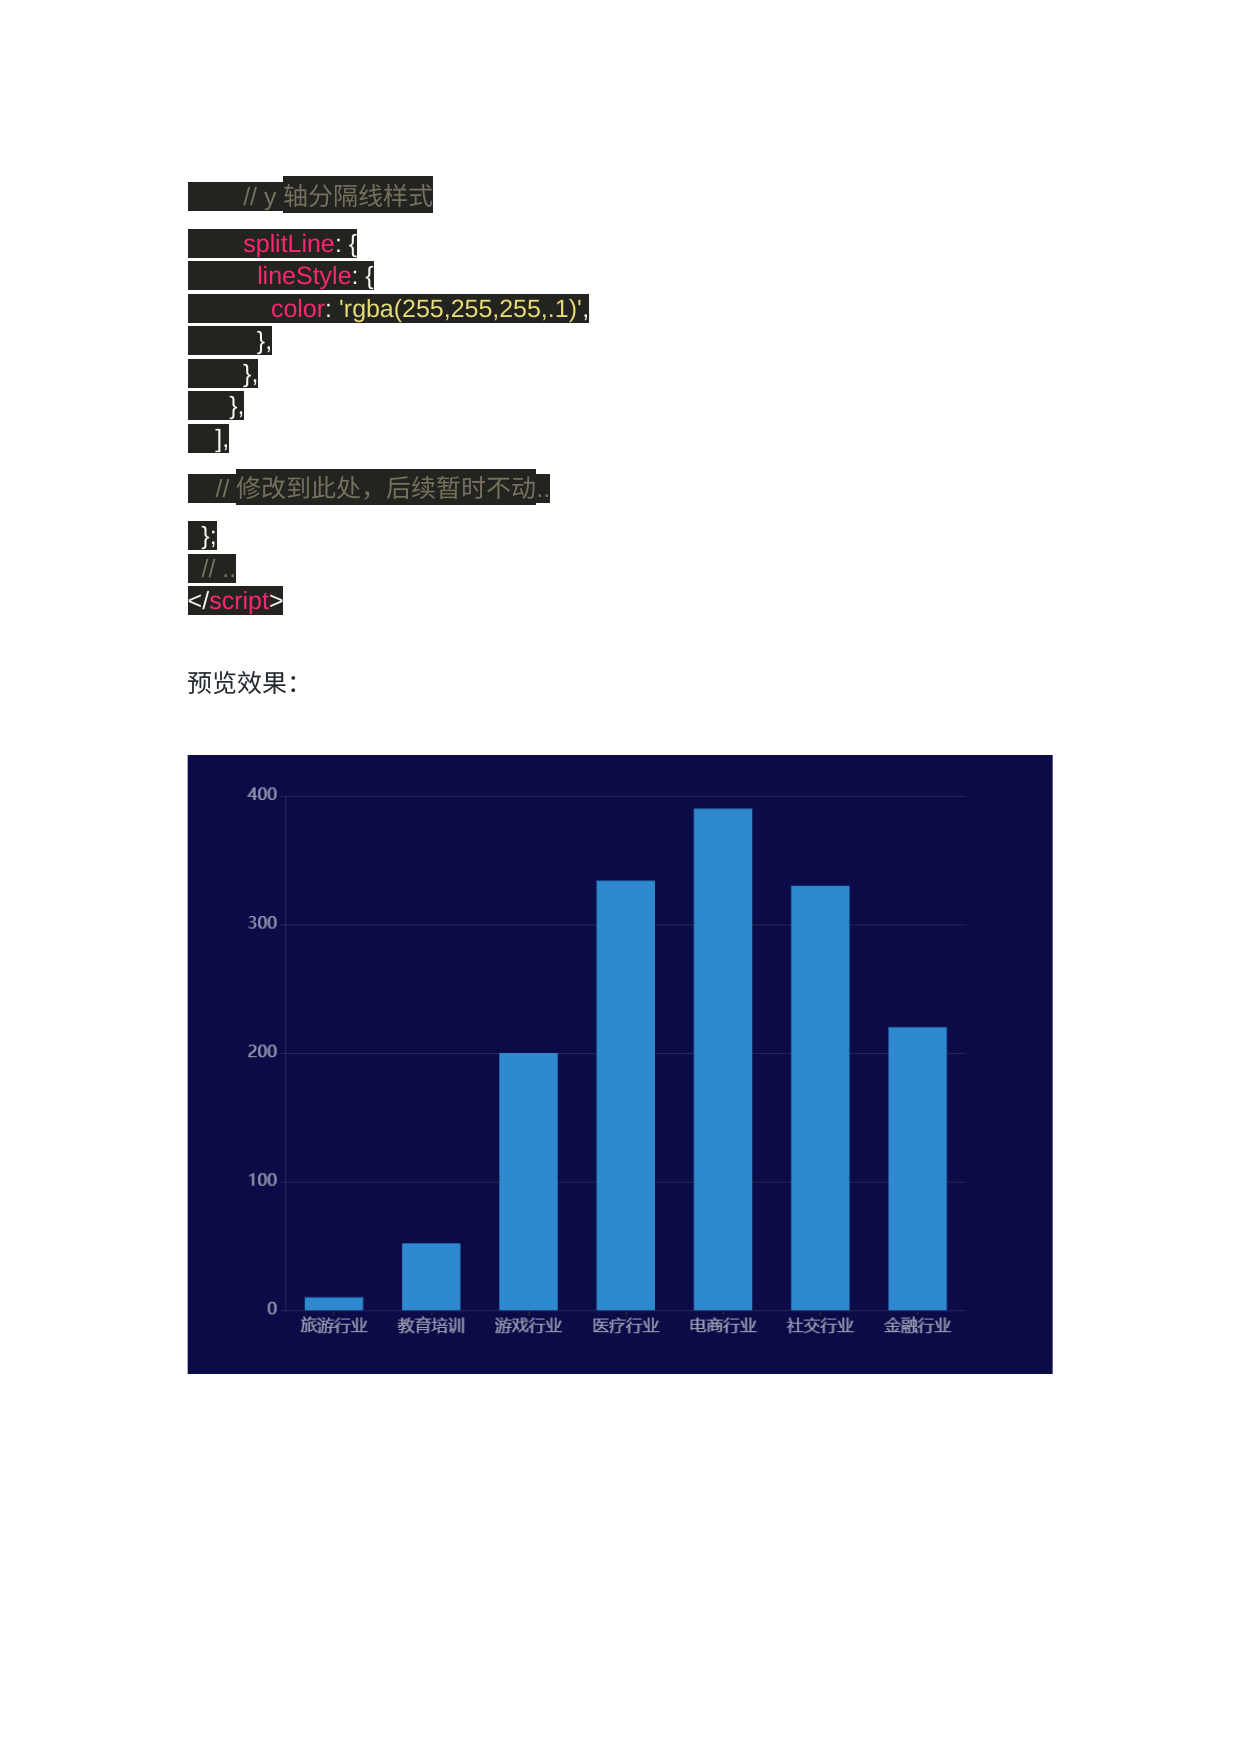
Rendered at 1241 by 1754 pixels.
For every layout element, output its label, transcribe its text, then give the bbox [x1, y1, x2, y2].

text // .. [187, 552, 1053, 584]
text }, [187, 324, 1053, 357]
text 预览效果： [187, 649, 1053, 714]
text lineStyle: { [187, 259, 1053, 292]
text </script> [187, 584, 1053, 617]
picture [187, 755, 1053, 1374]
text }; [187, 519, 1053, 552]
text }, [187, 357, 1053, 389]
text }, [187, 389, 1053, 422]
text // 修改到此处，后续暂时不动.. [187, 454, 1053, 519]
text color: 'rgba(255,255,255,.1)', [187, 292, 1053, 324]
text // y 轴分隔线样式 [187, 162, 1053, 227]
text splitLine: { [187, 227, 1053, 259]
text ], [187, 422, 1053, 454]
